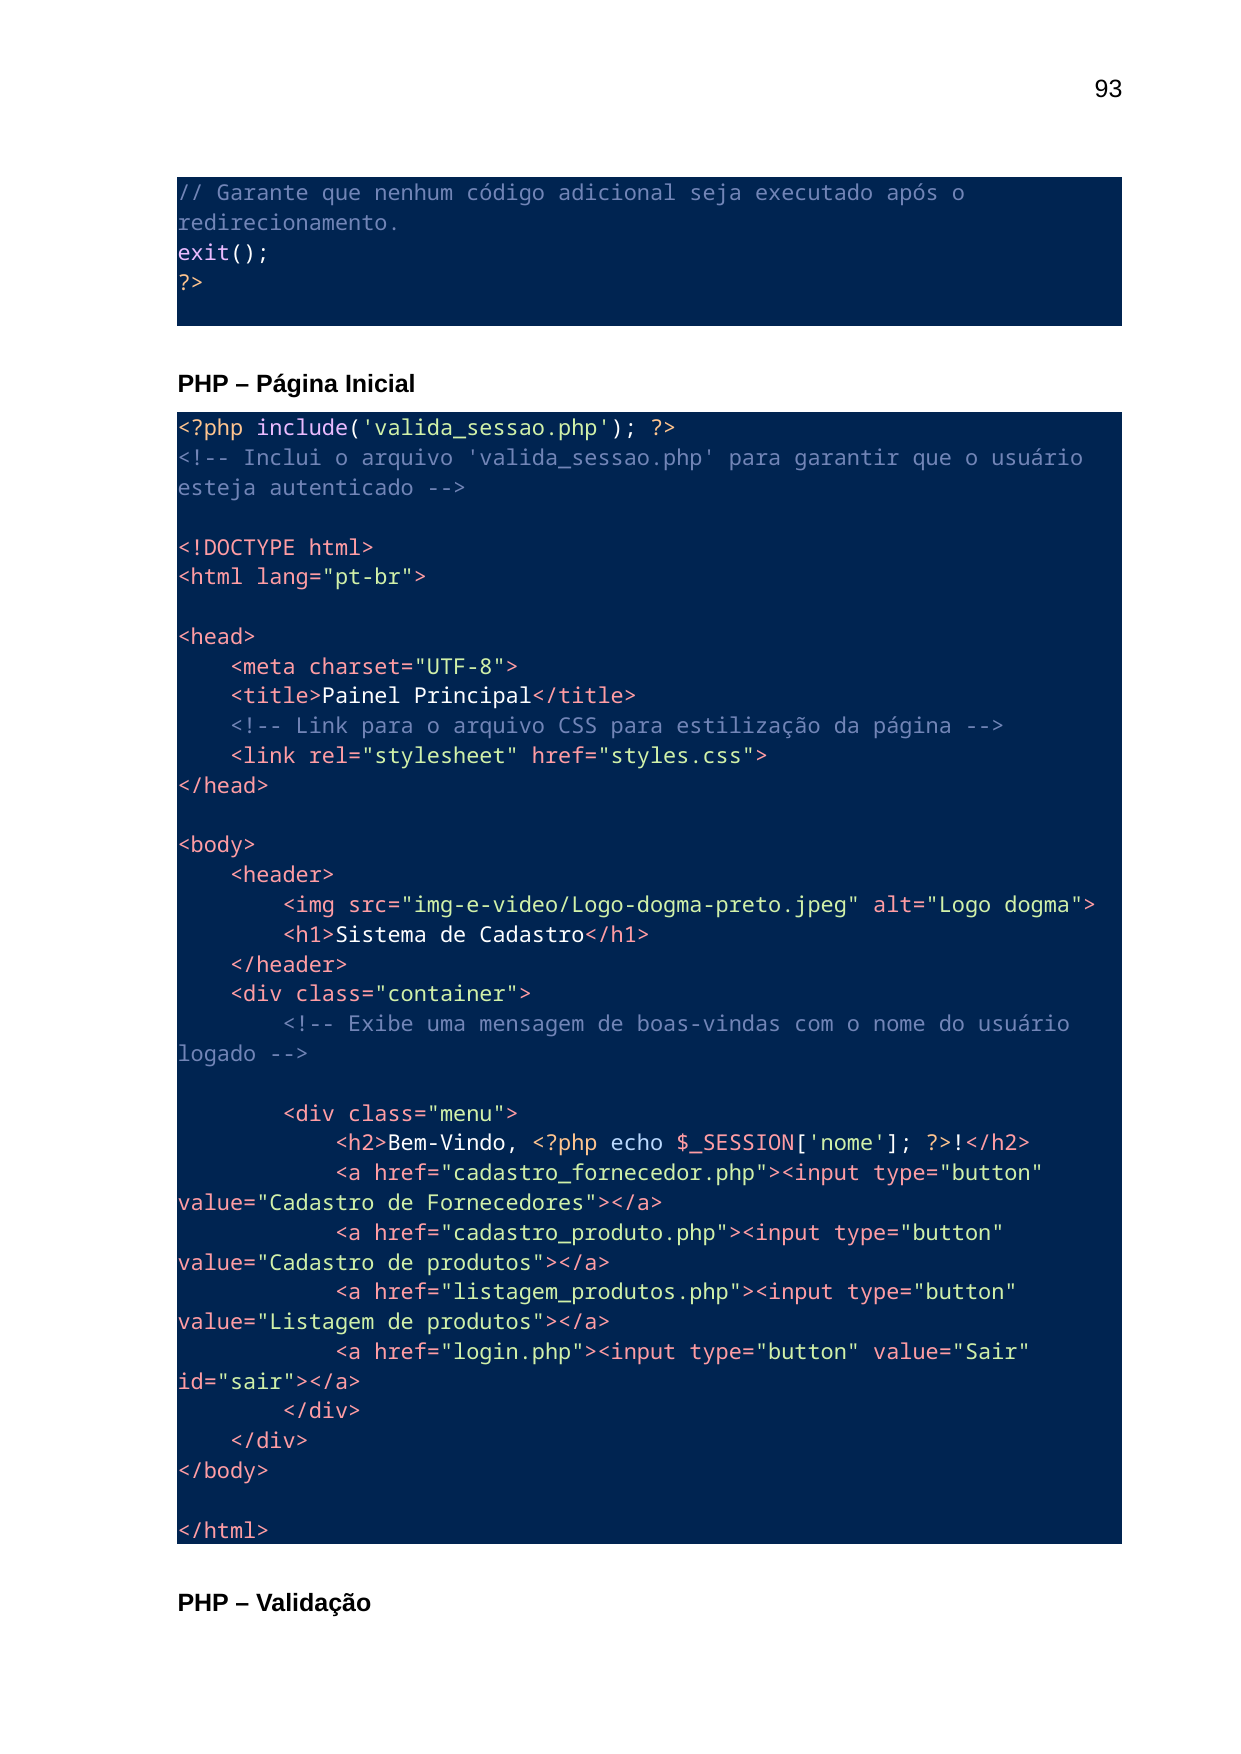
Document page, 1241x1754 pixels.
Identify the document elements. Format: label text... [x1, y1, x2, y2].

text </html> [177, 1515, 1122, 1544]
text <meta charset="UTF-8"> [177, 651, 1122, 681]
text </body> [177, 1455, 1122, 1485]
text <a href="login.php"><input type="button" value="Sair" id="sair"></a> [177, 1336, 1122, 1396]
text <!-- Inclui o arquivo 'valida_sessao.php' para garantir que o usuário esteja autenticado --> [177, 442, 1122, 502]
text <html lang="pt-br"> [177, 561, 1122, 591]
text ?> [177, 267, 1122, 296]
text </div> [177, 1425, 1122, 1455]
text <a href="cadastro_produto.php"><input type="button" value="Cadastro de produtos"></a> [177, 1217, 1122, 1276]
text <h2>Bem-Vindo, <?php echo $_SESSION['nome']; ?>!</h2> [177, 1127, 1122, 1157]
text <?php include('valida_sessao.php'); ?> [177, 412, 1122, 442]
text </header> [177, 949, 1122, 978]
text <!-- Exibe uma mensagem de boas-vindas com o nome do usuário logado --> [177, 1008, 1122, 1068]
text </head> [177, 770, 1122, 800]
text <a href="cadastro_fornecedor.php"><input type="button" value="Cadastro de Fornecedores"></a> [177, 1157, 1122, 1217]
text <title>Painel Principal</title> [177, 681, 1122, 710]
text <div class="menu"> [177, 1098, 1122, 1127]
text <head> [177, 621, 1122, 651]
text <h1>Sistema de Cadastro</h1> [177, 919, 1122, 949]
text PHP – Página Inicial [177, 369, 1122, 398]
text <!-- Link para o arquivo CSS para estilização da página --> [177, 710, 1122, 740]
text <img src="img-e-video/Logo-dogma-preto.jpeg" alt="Logo dogma"> [177, 889, 1122, 919]
text <link rel="stylesheet" href="styles.css"> [177, 740, 1122, 770]
text </div> [177, 1396, 1122, 1425]
text <!DOCTYPE html> [177, 532, 1122, 561]
text <header> [177, 859, 1122, 889]
text <body> [177, 829, 1122, 859]
text // Garante que nenhum código adicional seja executado após o redirecionamento. [177, 177, 1122, 237]
text PHP – Validação [177, 1588, 1122, 1616]
text <div class="container"> [177, 978, 1122, 1008]
text exit(); [177, 237, 1122, 267]
text <a href="listagem_produtos.php"><input type="button" value="Listagem de produtos"></a> [177, 1276, 1122, 1336]
